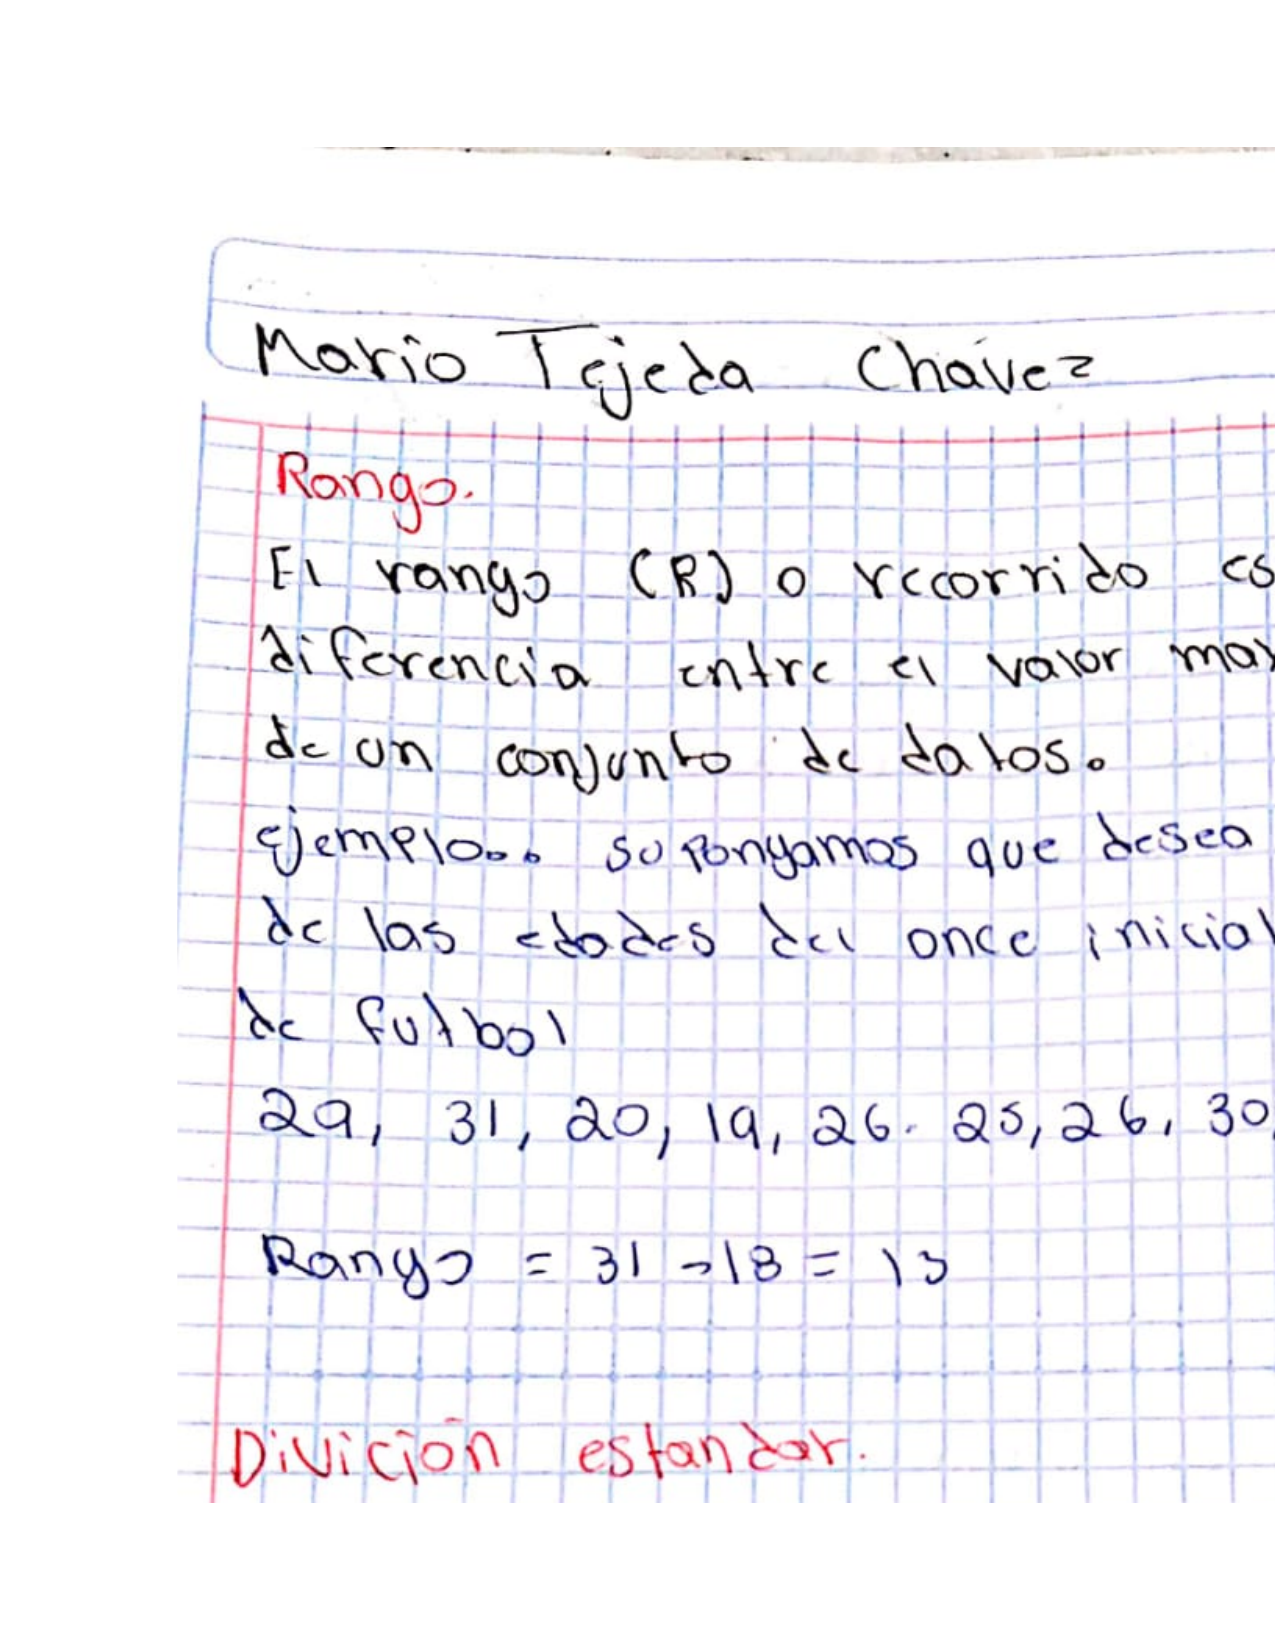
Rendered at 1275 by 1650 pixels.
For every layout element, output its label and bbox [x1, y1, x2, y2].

picture [177, 147, 1275, 1503]
